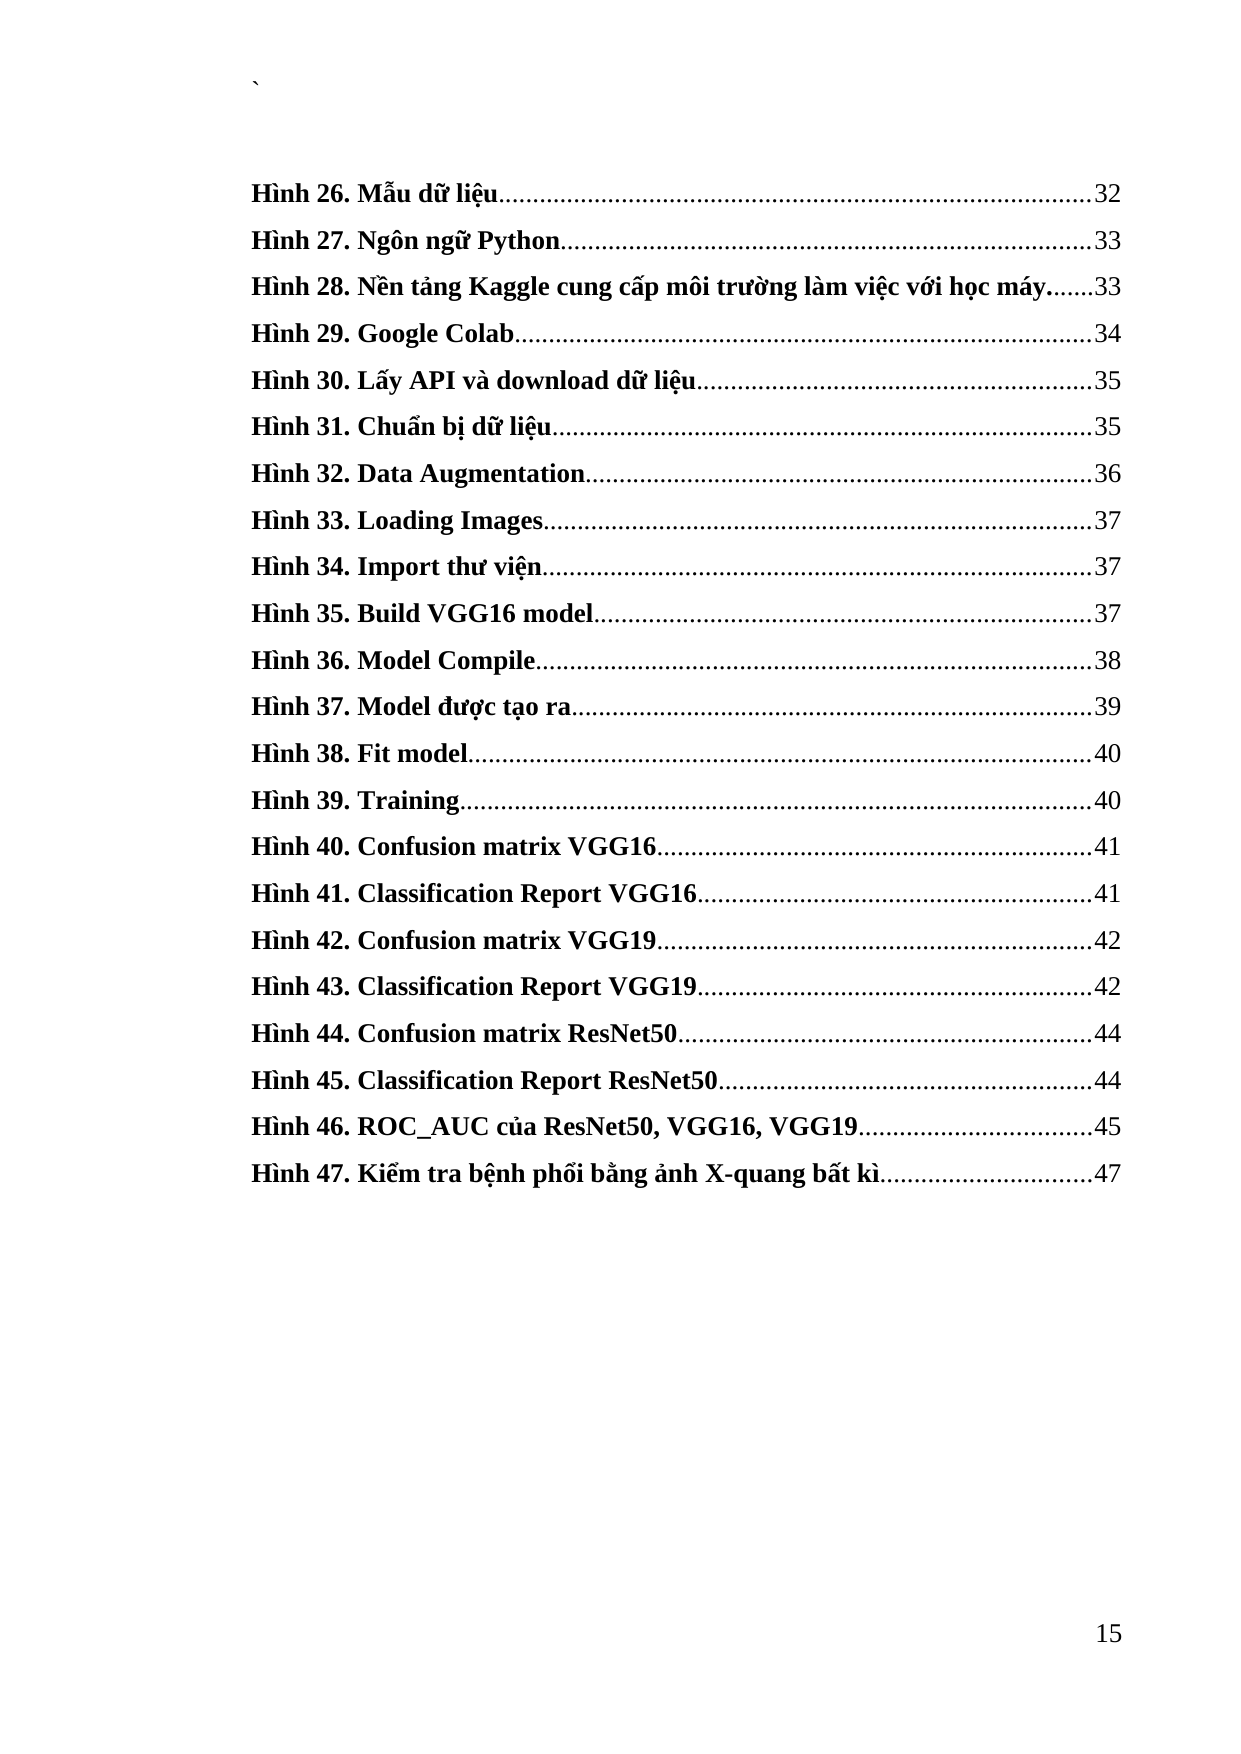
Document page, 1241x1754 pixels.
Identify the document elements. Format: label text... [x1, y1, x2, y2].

text Hình 39. Training 40 [207, 784, 1122, 815]
text Hình 43. Classification Report VGG19 42 [207, 971, 1122, 1002]
text Hình 41. Classification Report VGG16 41 [207, 877, 1122, 908]
text Hình 29. Google Colab 34 [207, 317, 1122, 348]
text Hình 32. Data Augmentation 36 [207, 457, 1122, 488]
text Hình 35. Build VGG16 model 37 [207, 597, 1122, 628]
text Hình 36. Model Compile 38 [207, 644, 1122, 675]
text Hình 27. Ngôn ngữ Python 33 [207, 224, 1122, 255]
text Hình 45. Classification Report ResNet50 44 [207, 1064, 1122, 1095]
text Hình 42. Confusion matrix VGG19 42 [207, 924, 1122, 955]
text Hình 46. ROC_AUC của ResNet50, VGG16, VGG19 45 [207, 1111, 1122, 1142]
text Hình 28. Nền tảng Kaggle cung cấp môi trường làm việc với học máy. 33 [207, 271, 1122, 302]
text Hình 44. Confusion matrix ResNet50 44 [207, 1017, 1122, 1048]
text Hình 31. Chuẩn bị dữ liệu 35 [207, 411, 1122, 442]
text Hình 38. Fit model 40 [207, 737, 1122, 768]
text Hình 34. Import thư viện 37 [207, 551, 1122, 582]
text Hình 30. Lấy API và download dữ liệu 35 [207, 364, 1122, 395]
text Hình 26. Mẫu dữ liệu 32 [207, 177, 1122, 208]
text Hình 40. Confusion matrix VGG16 41 [207, 831, 1122, 862]
text Hình 37. Model được tạo ra 39 [207, 691, 1122, 722]
text Hình 47. Kiểm tra bệnh phổi bằng ảnh X-quang bất kì 47 [207, 1157, 1122, 1188]
text Hình 33. Loading Images 37 [207, 504, 1122, 535]
